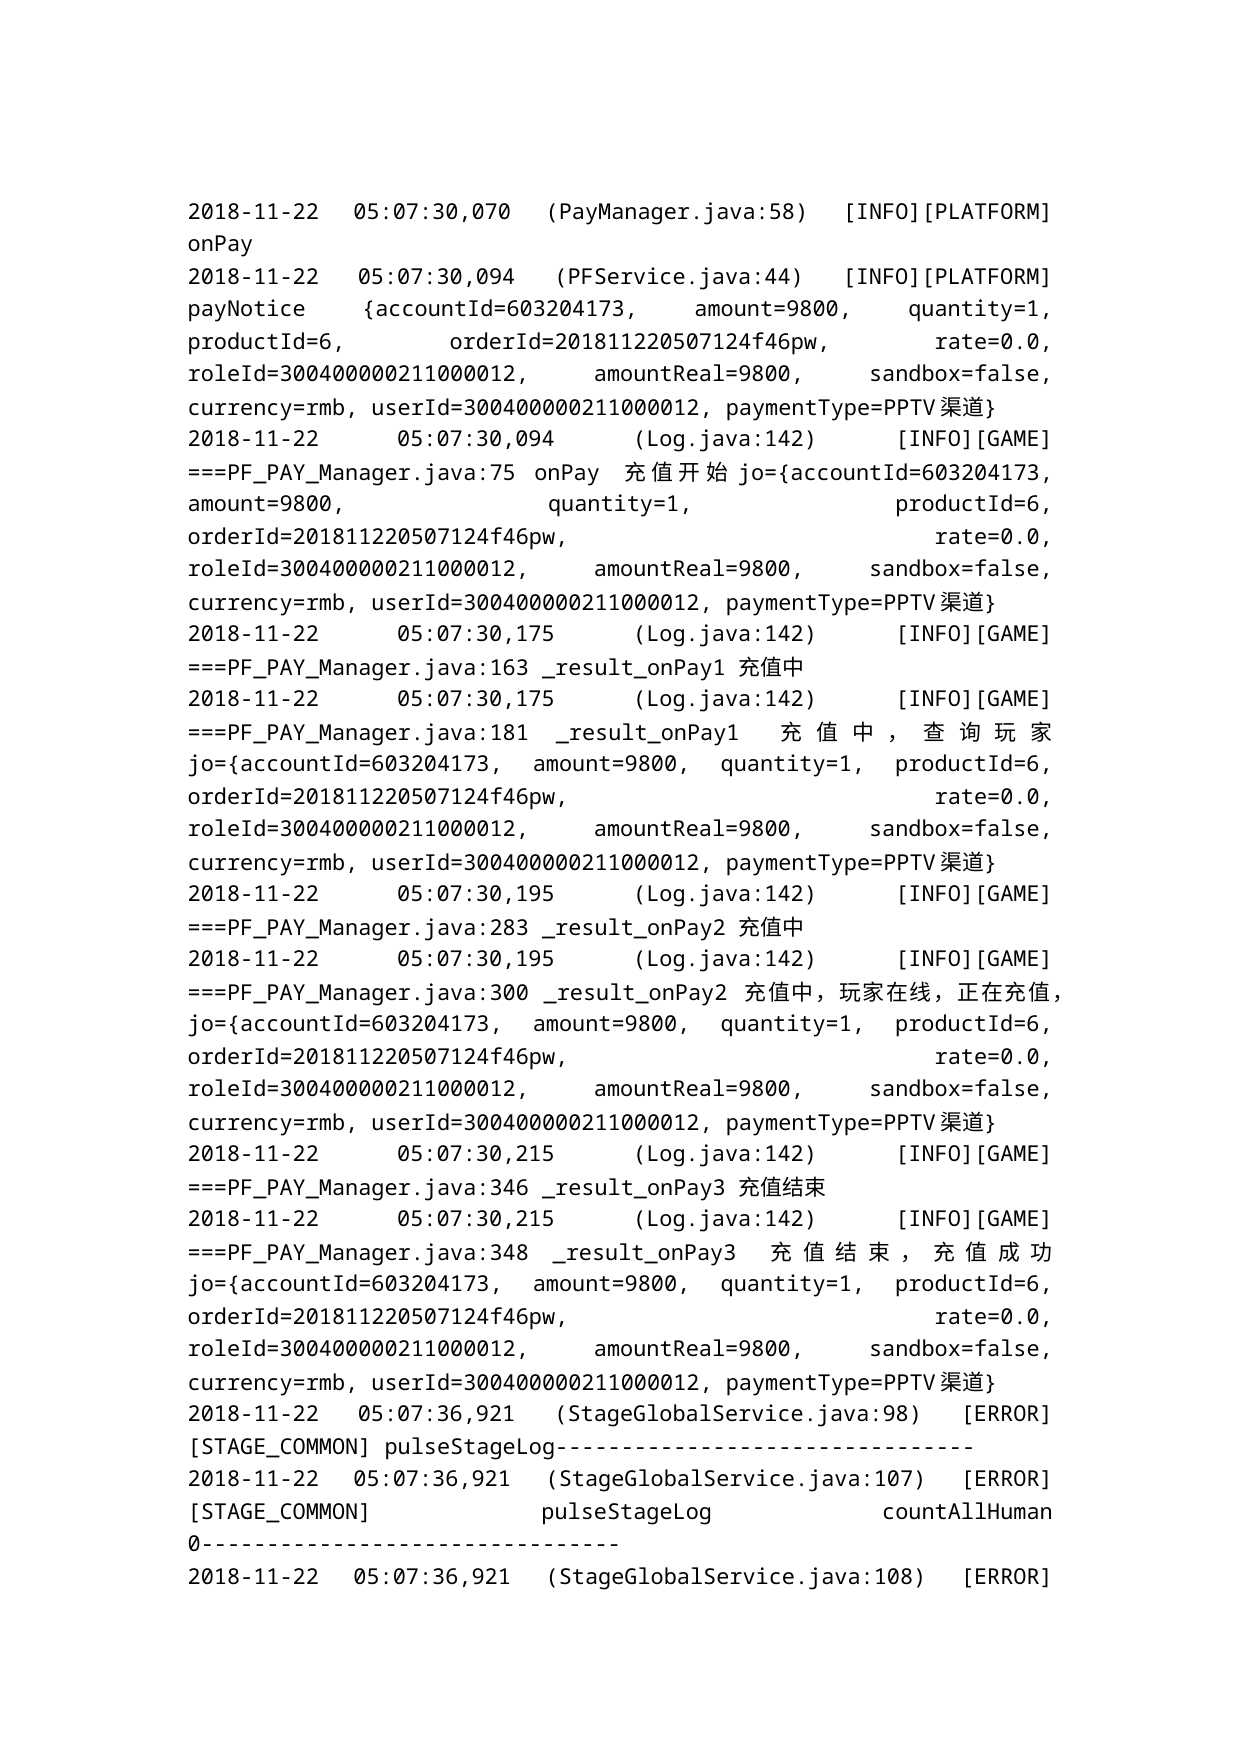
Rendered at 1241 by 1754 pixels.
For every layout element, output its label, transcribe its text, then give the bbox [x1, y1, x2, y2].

text 2018-11-22 05:07:30,094 (PFService.java:44) [INFO][PLATFORM] payNotice {accountId=603204173, amount=9800, quantity=1, productId=6, orderId=201811220507124f46pw, rate=0.0, roleId=300400000211000012, amountReal=9800, sandbox=false, currency=rmb, userId=300400000211000012, paymentType=PPTV渠道} [187, 259, 1053, 422]
text 2018-11-22 05:07:30,195 (Log.java:142) [INFO][GAME] ===PF_PAY_Manager.java:283 _result_onPay2 充值中 [187, 877, 1053, 942]
text 2018-11-22 05:07:30,175 (Log.java:142) [INFO][GAME] ===PF_PAY_Manager.java:163 _result_onPay1 充值中 [187, 617, 1053, 682]
text 2018-11-22 05:07:30,175 (Log.java:142) [INFO][GAME] ===PF_PAY_Manager.java:181 _result_onPay1 充值中，查询玩家jo={accountId=603204173, amount=9800, quantity=1, productId=6, orderId=201811220507124f46pw, rate=0.0, roleId=300400000211000012, amountReal=9800, sandbox=false, currency=rmb, userId=300400000211000012, paymentType=PPTV渠道} [187, 682, 1053, 877]
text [187, 1559, 1053, 1592]
text 2018-11-22 05:07:36,921 (StageGlobalService.java:107) [ERROR][STAGE_COMMON] pulseStageLog countAllHuman 0-------------------------------- [187, 1462, 1053, 1559]
text 2018-11-22 05:07:30,195 (Log.java:142) [INFO][GAME] ===PF_PAY_Manager.java:300 _result_onPay2 充值中，玩家在线，正在充值，jo={accountId=603204173, amount=9800, quantity=1, productId=6, orderId=201811220507124f46pw, rate=0.0, roleId=300400000211000012, amountReal=9800, sandbox=false, currency=rmb, userId=300400000211000012, paymentType=PPTV渠道} [187, 942, 1053, 1137]
text 2018-11-22 05:07:30,070 (PayManager.java:58) [INFO][PLATFORM] onPay [187, 194, 1053, 259]
text 2018-11-22 05:07:30,215 (Log.java:142) [INFO][GAME] ===PF_PAY_Manager.java:348 _result_onPay3 充值结束，充值成功jo={accountId=603204173, amount=9800, quantity=1, productId=6, orderId=201811220507124f46pw, rate=0.0, roleId=300400000211000012, amountReal=9800, sandbox=false, currency=rmb, userId=300400000211000012, paymentType=PPTV渠道} [187, 1202, 1053, 1397]
text 2018-11-22 05:07:30,215 (Log.java:142) [INFO][GAME] ===PF_PAY_Manager.java:346 _result_onPay3 充值结束 [187, 1137, 1053, 1202]
text 2018-11-22 05:07:30,094 (Log.java:142) [INFO][GAME] ===PF_PAY_Manager.java:75 onPay 充值开始jo={accountId=603204173, amount=9800, quantity=1, productId=6, orderId=201811220507124f46pw, rate=0.0, roleId=300400000211000012, amountReal=9800, sandbox=false, currency=rmb, userId=300400000211000012, paymentType=PPTV渠道} [187, 422, 1053, 617]
text 2018-11-22 05:07:36,921 (StageGlobalService.java:98) [ERROR][STAGE_COMMON] pulseStageLog-------------------------------- [187, 1397, 1053, 1462]
